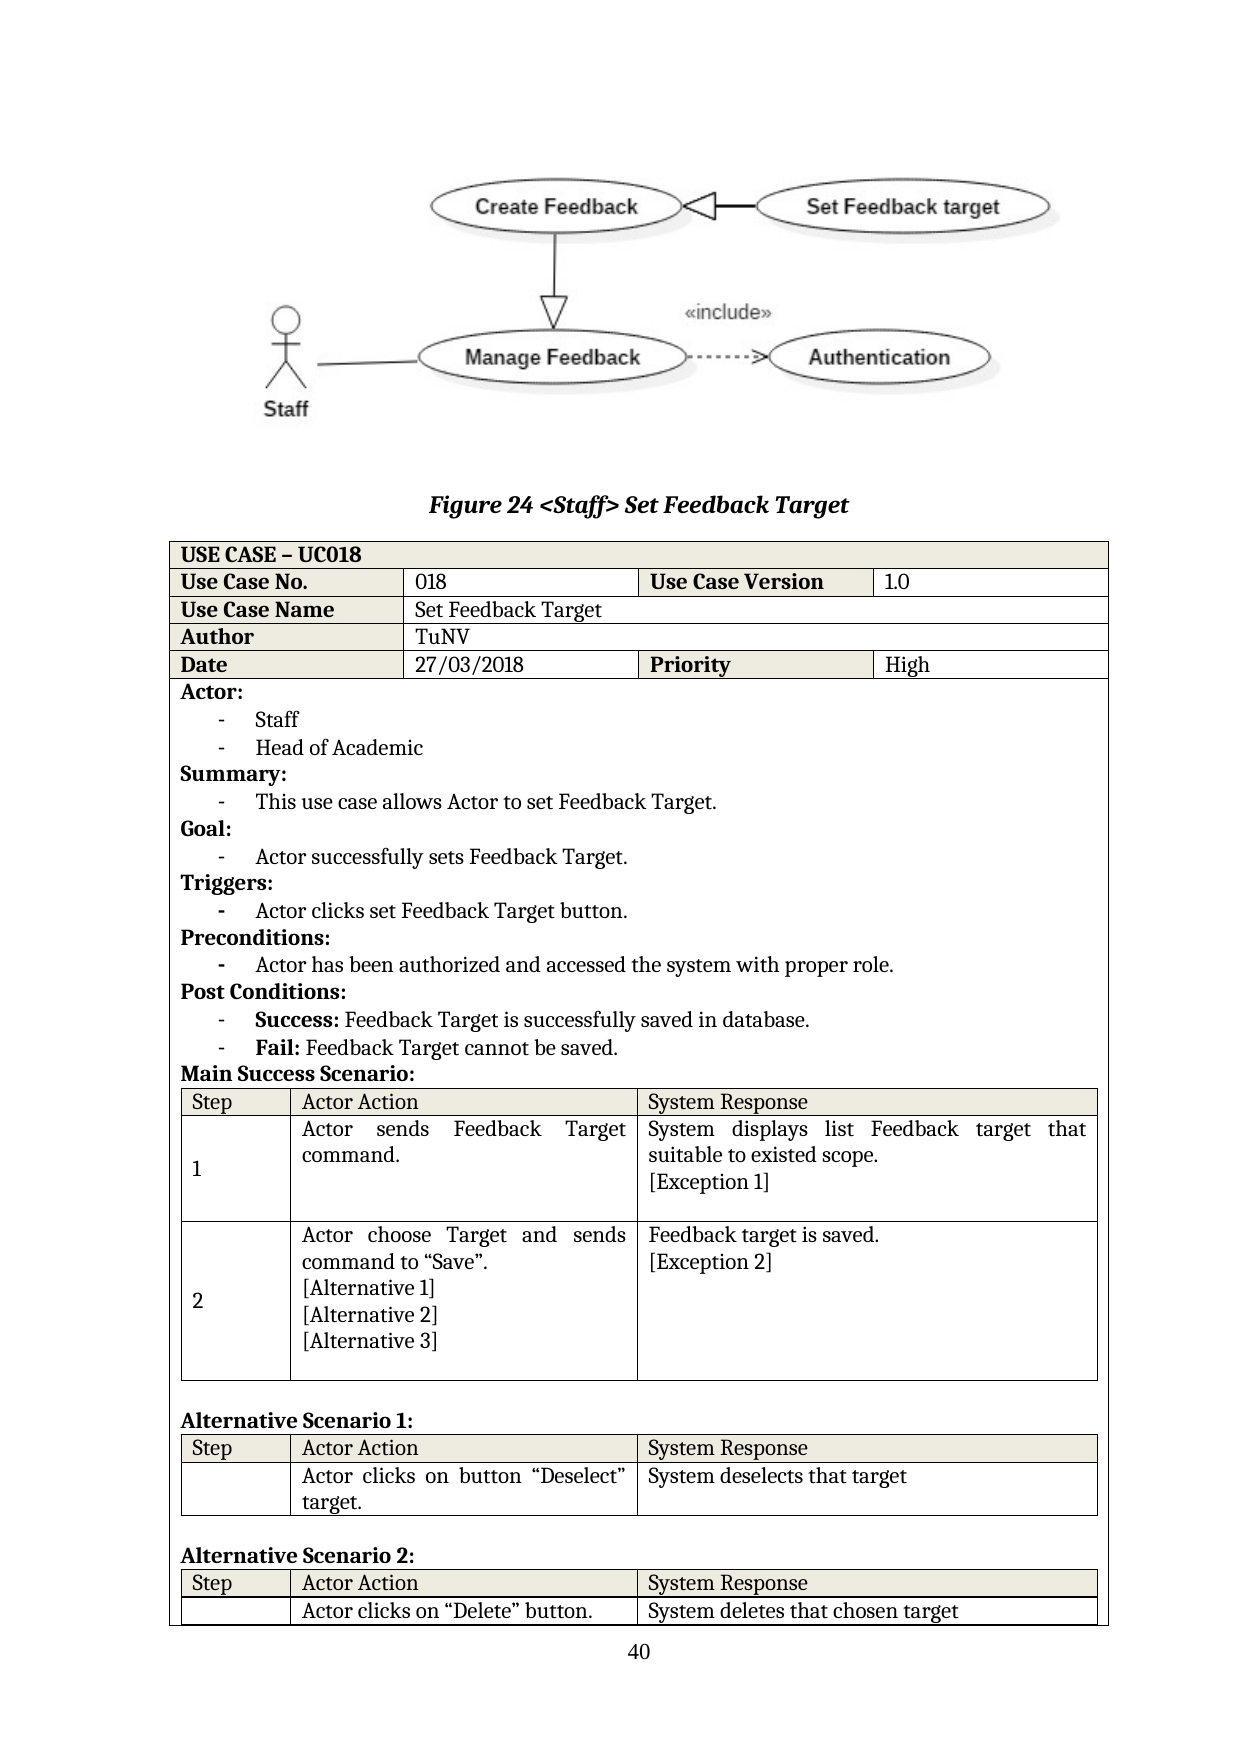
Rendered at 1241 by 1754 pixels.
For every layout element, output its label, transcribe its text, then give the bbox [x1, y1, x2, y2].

table_cell 018 [404, 569, 638, 596]
table_cell TuNV [404, 624, 1108, 650]
table_cell Set Feedback Target [404, 597, 1108, 623]
table_cell 1.0 [874, 569, 1108, 596]
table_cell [170, 679, 1108, 1625]
table_cell Use Case Name [170, 597, 403, 623]
table_cell Use Case Version [639, 569, 873, 596]
text Figure 24 <Staff> Set Feedback Target [106, 491, 1171, 520]
table_cell 27/03/2018 [404, 651, 638, 678]
table_cell Date [170, 651, 403, 678]
table_cell Author [170, 624, 403, 650]
table_header USE CASE – UC018 [170, 542, 1108, 568]
table_cell High [874, 651, 1108, 678]
table_cell Priority [639, 651, 873, 678]
table_cell Use Case No. [170, 569, 403, 596]
picture [241, 164, 1112, 492]
